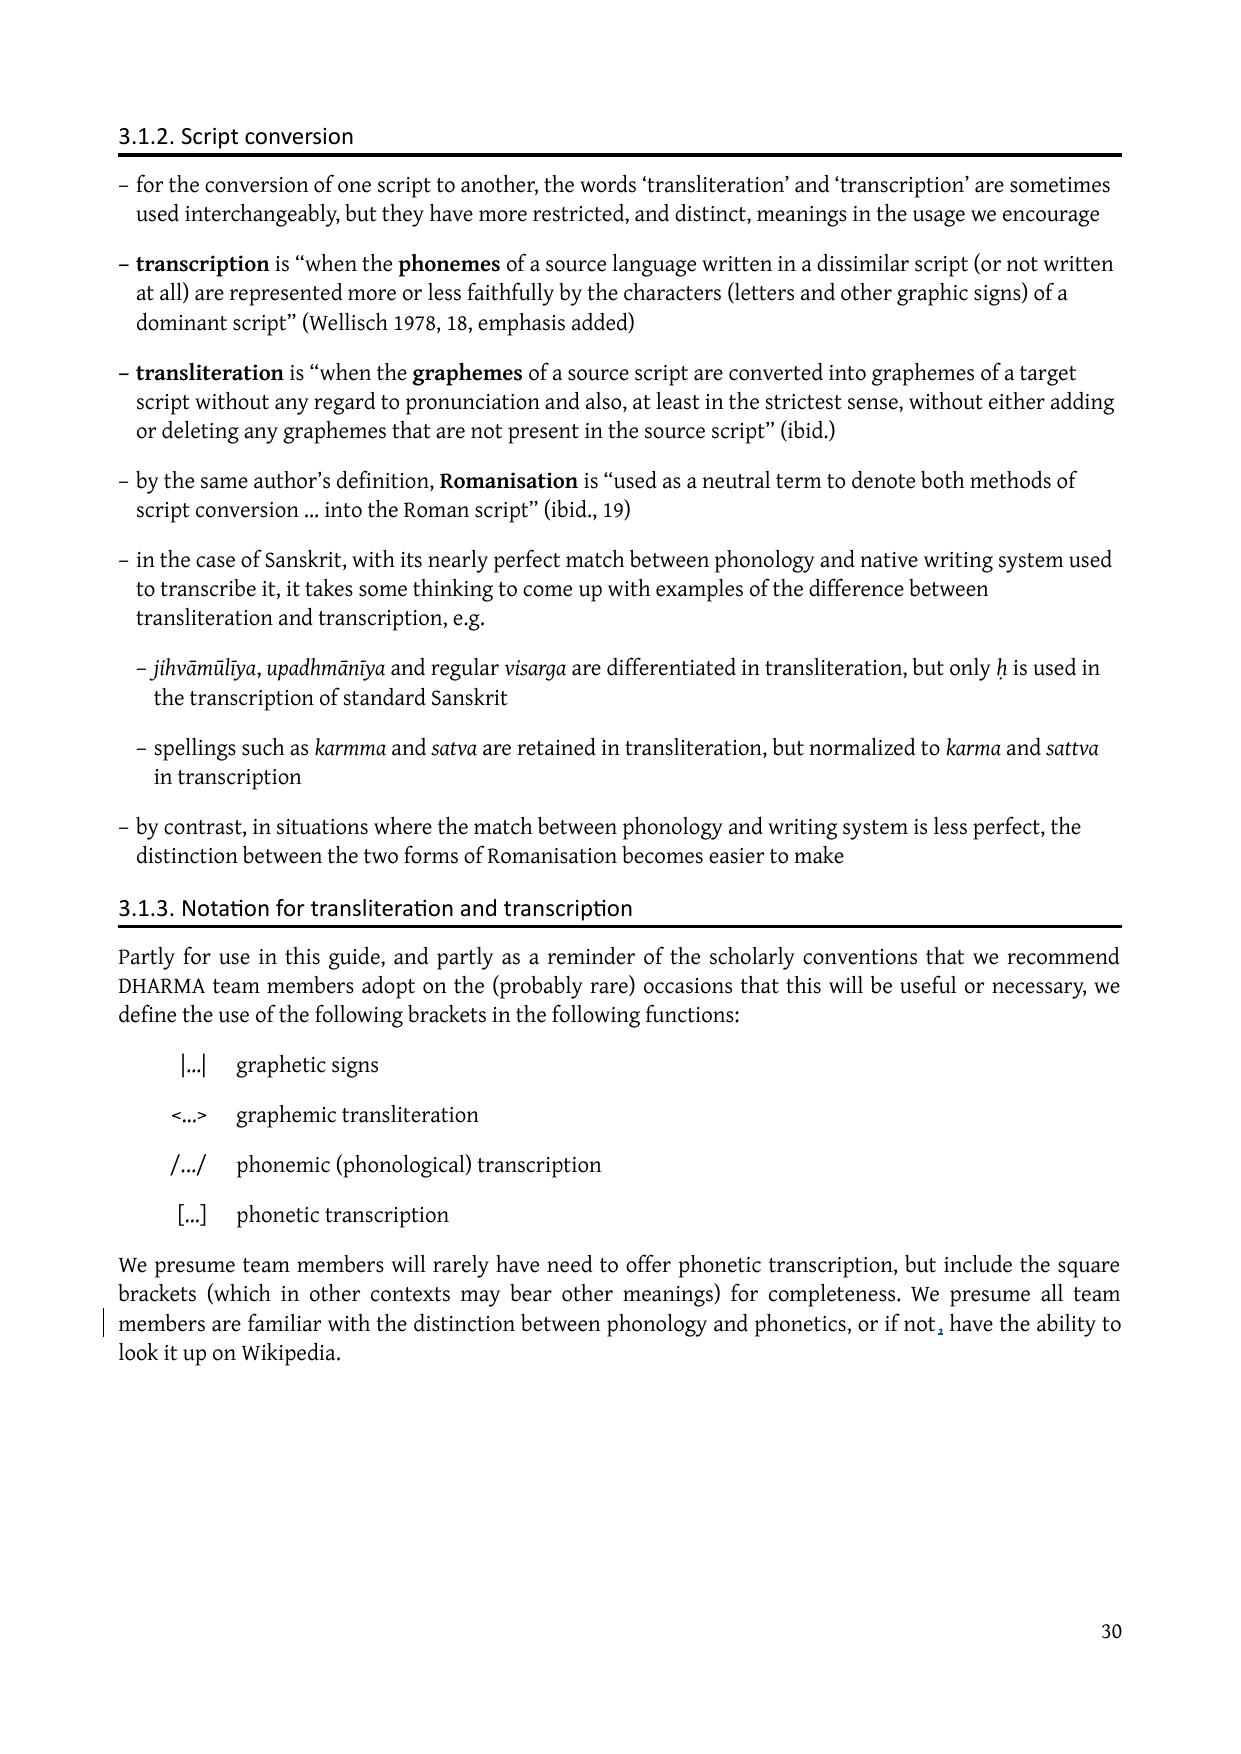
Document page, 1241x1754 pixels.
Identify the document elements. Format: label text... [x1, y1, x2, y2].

list by contrast, in situations where the match between phonology and writing system is less perfect, the distinction between the two forms of Romanisation becomes easier to make [118, 811, 1122, 869]
text We presume team members will rarely have need to offer phonetic transcription, but include the square brackets (which in other contexts may bear other meanings) for completeness. We presume all team members are familiar with the distinction between phonology and phonetics, or if not have the ability to look it up on Wikipedia. [118, 1249, 1122, 1366]
text <…> graphemic transliteration [118, 1099, 1122, 1128]
list transliteration is “when the graphemes of a source script are converted into graphemes of a target script without any regard to pronunciation and also, at least in the strictest sense, without either adding or deleting any graphemes that are not present in the source script” (ibid.) [118, 357, 1122, 444]
subtitle Script conversion [118, 118, 1122, 153]
text […] phonetic transcription [118, 1199, 1122, 1228]
list in the case of Sanskrit, with its nearly perfect match between phonology and native writing system used to transcribe it, it takes some thinking to come up with examples of the difference between transliteration and transcription, e.g. [118, 544, 1122, 632]
list spellings such as karmma and satva are retained in transliteration, but normalized to karma and sattva in transcription [136, 732, 1122, 790]
list by the same author’s definition, Romanisation is “used as a neutral term to denote both methods of script conversion … into the Roman script” (ibid., 19) [118, 465, 1122, 523]
text Partly for use in this guide, and partly as a reminder of the scholarly conventions that we recommend DHARMA team members adopt on the (probably rare) occasions that this will be useful or necessary, we define the use of the following brackets in the following functions: [118, 941, 1122, 1028]
text /.../ phonemic (phonological) transcription [118, 1149, 1122, 1178]
list transcription is “when the phonemes of a source language written in a dissimilar script (or not written at all) are represented more or less faithfully by the characters (letters and other graphic signs) of a dominant script” (Wellisch 1978, 18, emphasis added) [118, 248, 1122, 336]
text |…| graphetic signs [118, 1049, 1122, 1078]
list jihvāmūlīya, upadhmānīya and regular visarga are differentiated in transliteration, but only ḥ is used in the transcription of standard Sanskrit [136, 652, 1122, 711]
subtitle Notation for transliteration and transcription [118, 890, 1122, 925]
list for the conversion of one script to another, the words ‘transliteration’ and ‘transcription’ are sometimes used interchangeably, but they have more restricted, and distinct, meanings in the usage we encourage [118, 169, 1122, 227]
